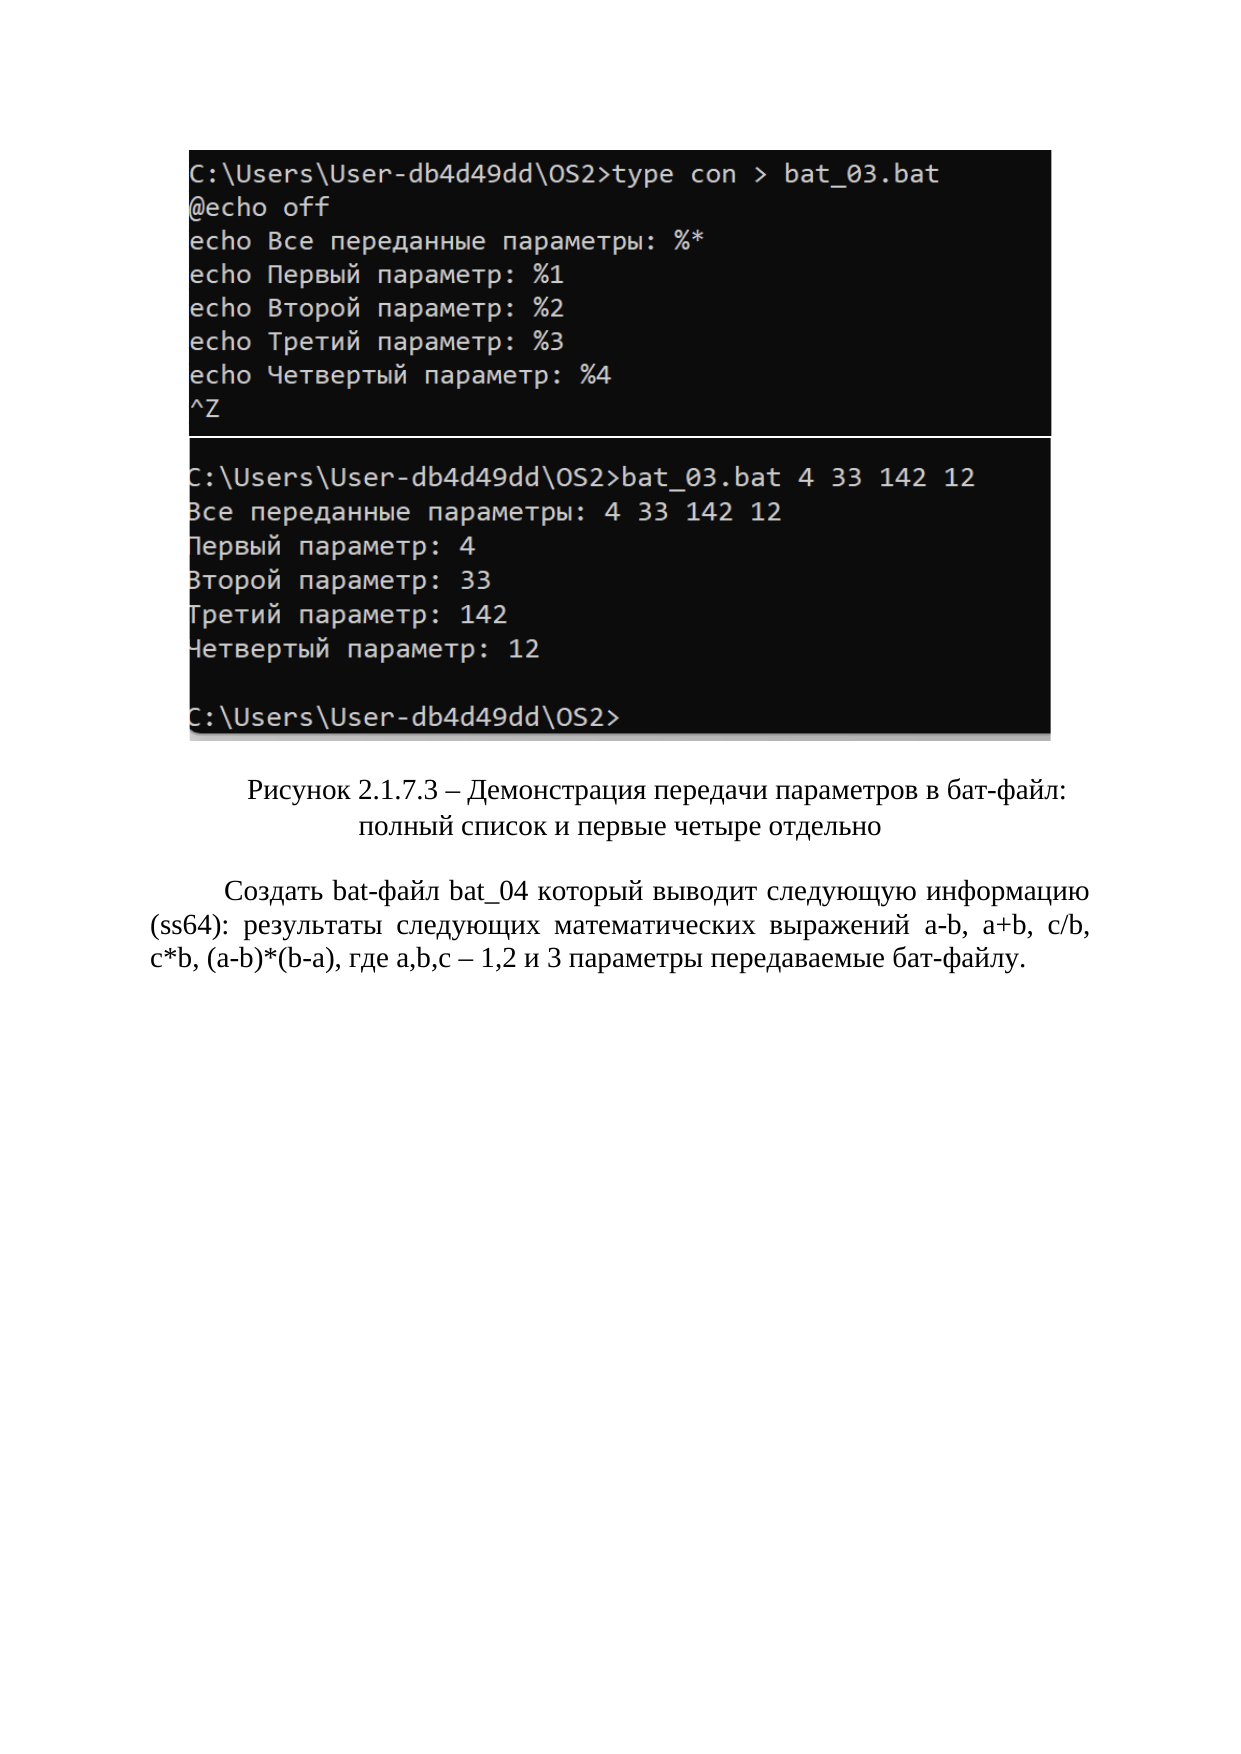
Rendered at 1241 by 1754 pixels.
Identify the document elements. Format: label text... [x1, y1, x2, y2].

picture [189, 438, 1051, 741]
text Создать bat-файл bat_04 который выводит следующую информацию (ss64): результаты следующих математических выражений a-b, a+b, c/b, c*b, (a-b)*(b-a), где a,b,c – 1,2 и 3 параметры передаваемые бат-файлу. [150, 873, 1090, 974]
text Рисунок 2.1.7.3 – Демонстрация передачи параметров в бат-файл: полный список и первые четыре отдельно [150, 772, 1090, 842]
picture [188, 150, 1052, 436]
